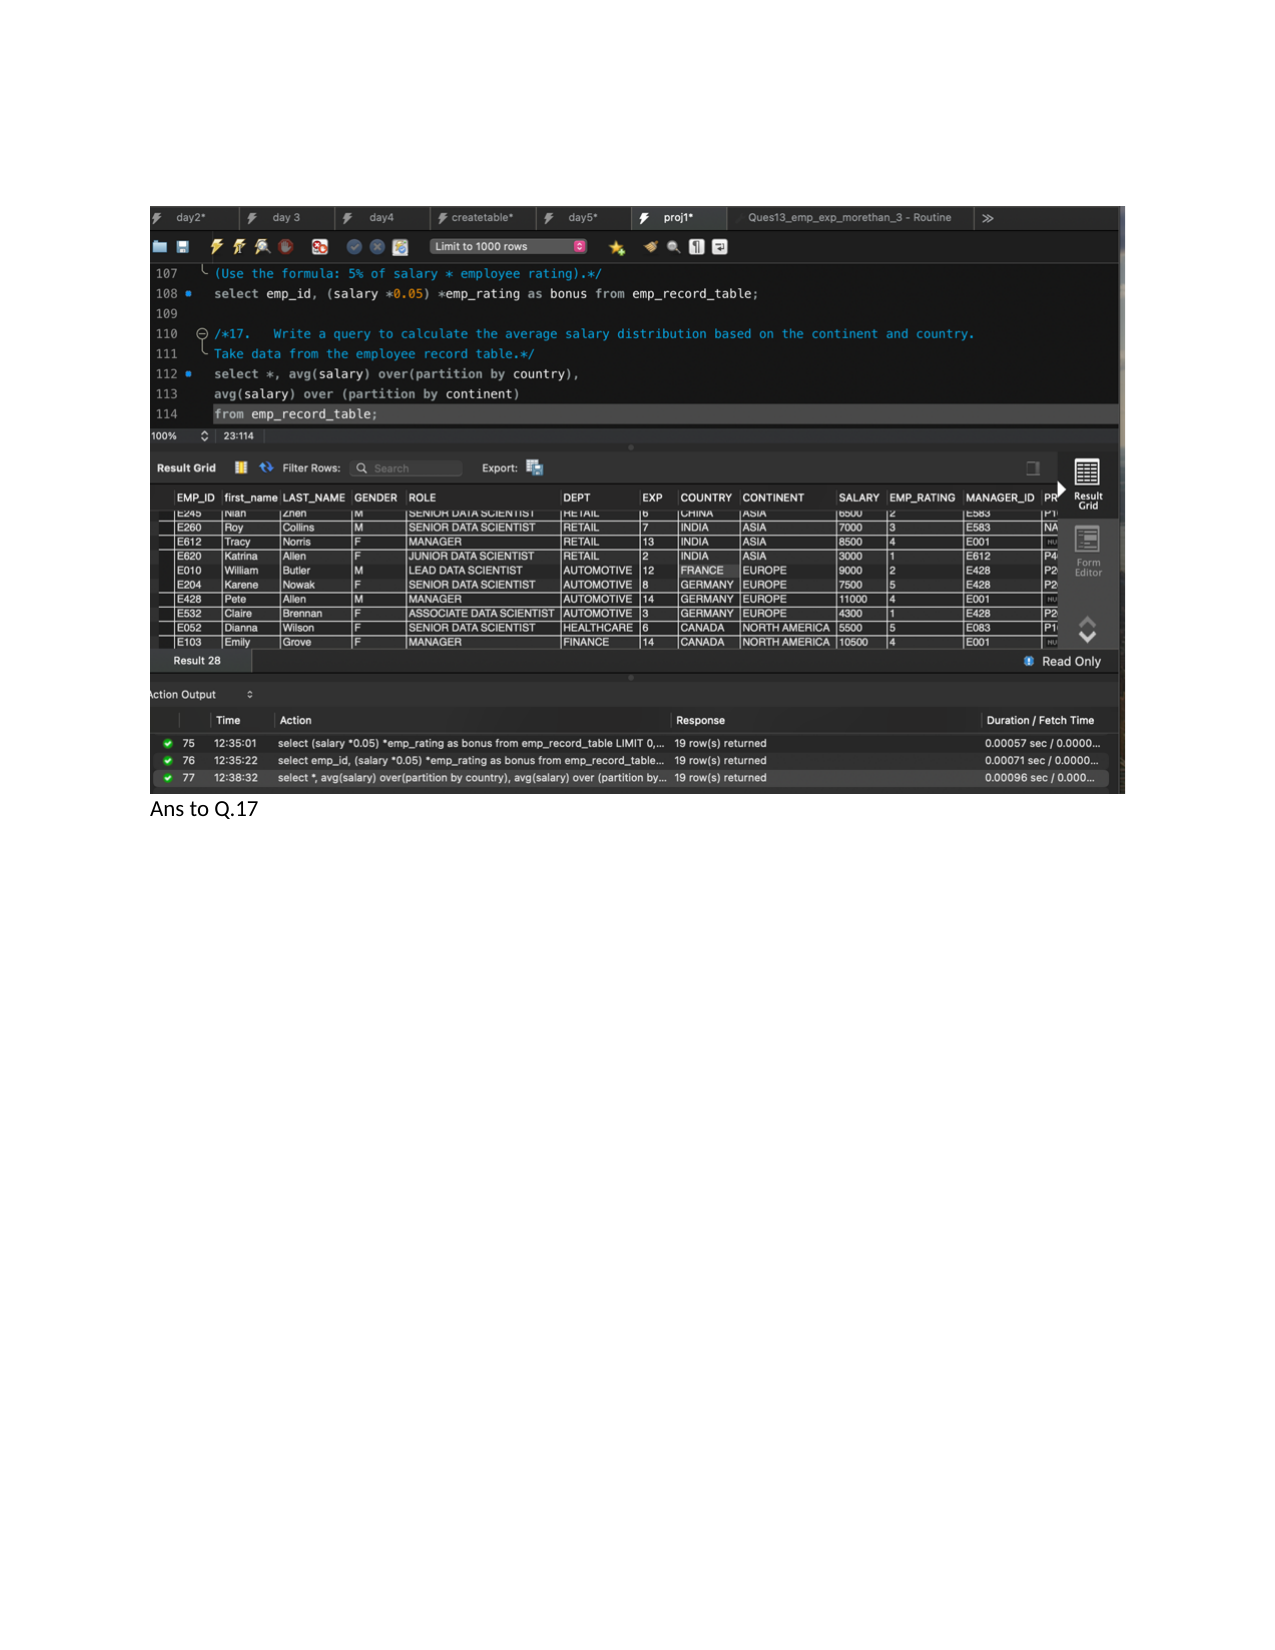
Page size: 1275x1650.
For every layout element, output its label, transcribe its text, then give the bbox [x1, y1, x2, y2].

picture [150, 206, 1125, 794]
text Ans to Q.17 [150, 794, 1125, 822]
